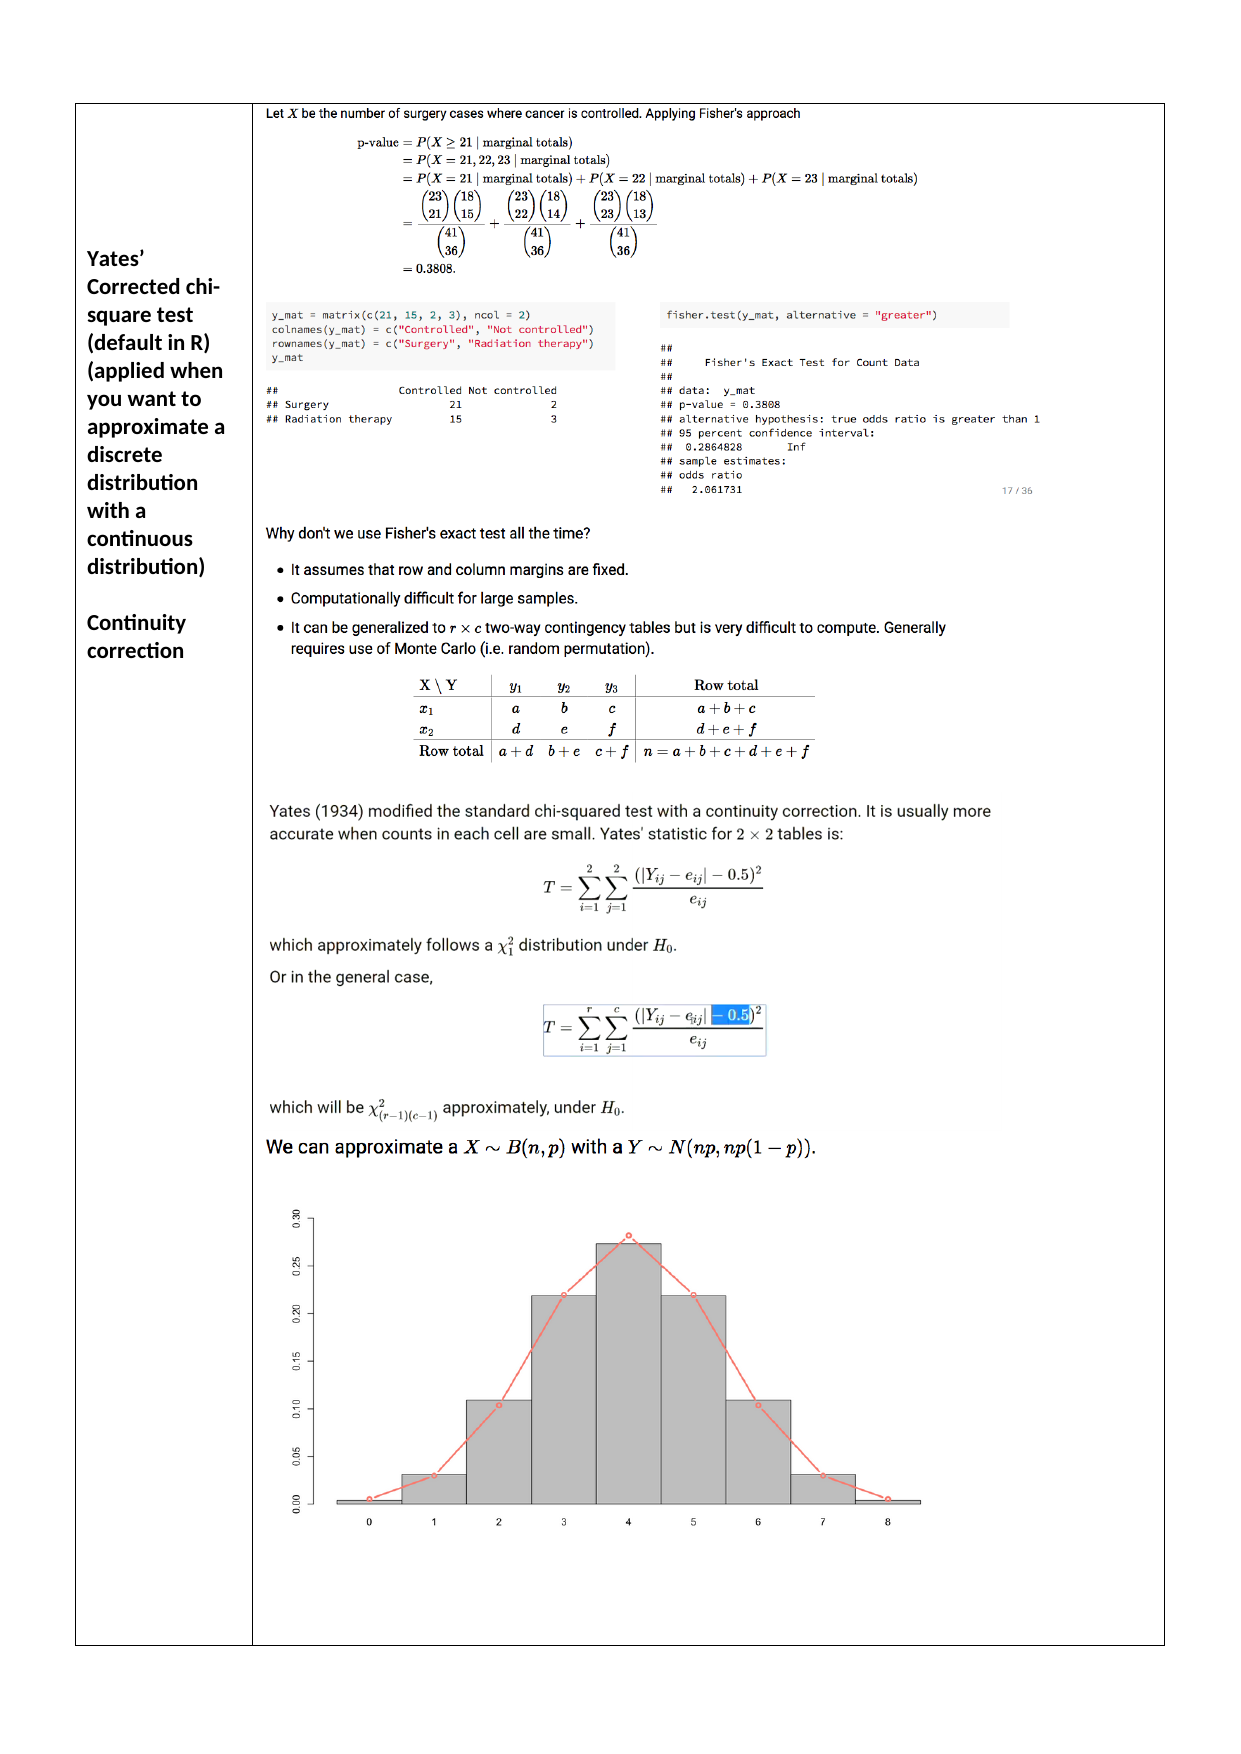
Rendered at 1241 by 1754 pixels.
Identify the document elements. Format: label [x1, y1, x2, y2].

picture [263, 792, 1002, 1532]
picture [263, 104, 1041, 494]
picture [263, 521, 953, 765]
table_cell [253, 104, 1164, 1645]
table_cell [76, 104, 252, 1645]
